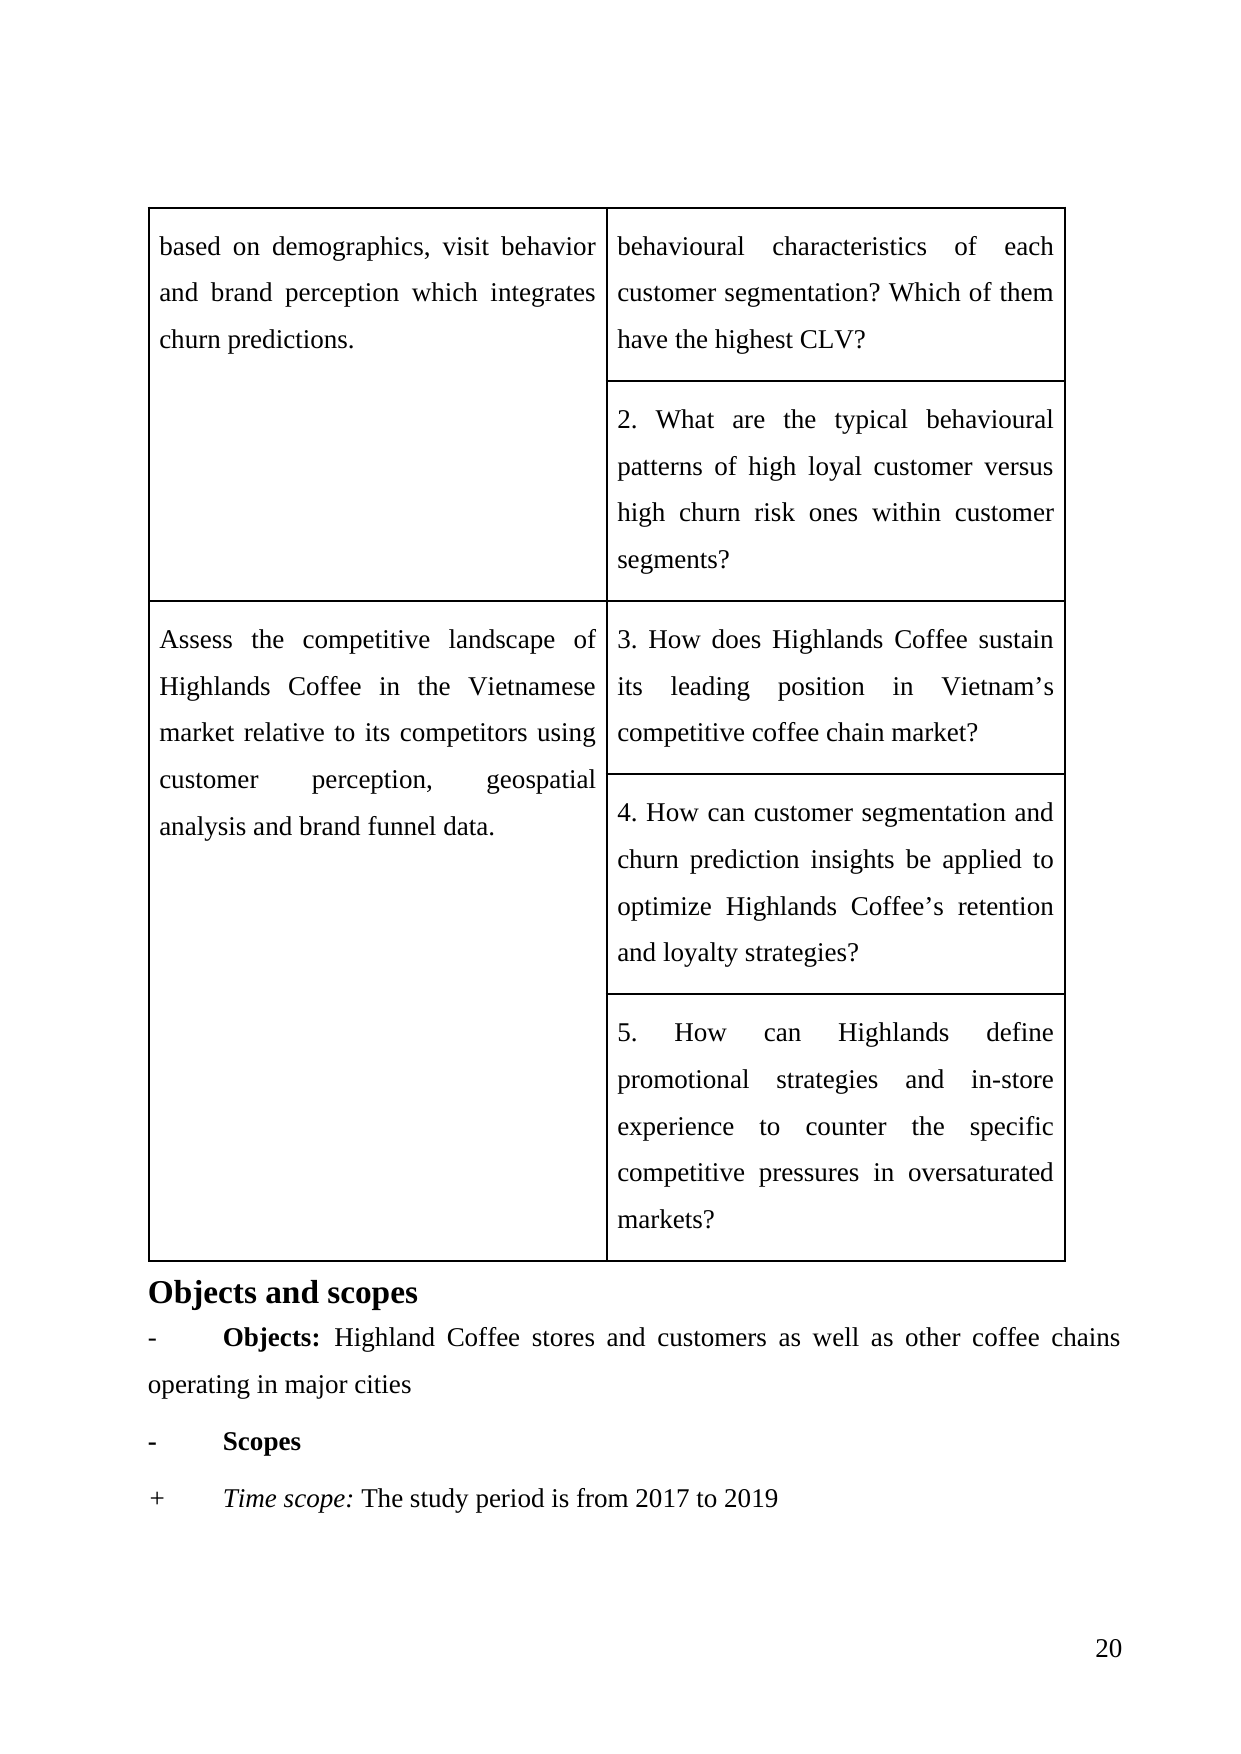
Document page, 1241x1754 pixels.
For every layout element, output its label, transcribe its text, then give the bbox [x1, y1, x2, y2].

list Objects: Highland Coffee stores and customers as well as other coffee chains operating in major cities [148, 1321, 1122, 1399]
list Time scope: The study period is from 2017 to 2019 [148, 1482, 1122, 1513]
list Scopes [148, 1425, 1122, 1456]
subtitle Objects and scopes [148, 1272, 1122, 1311]
